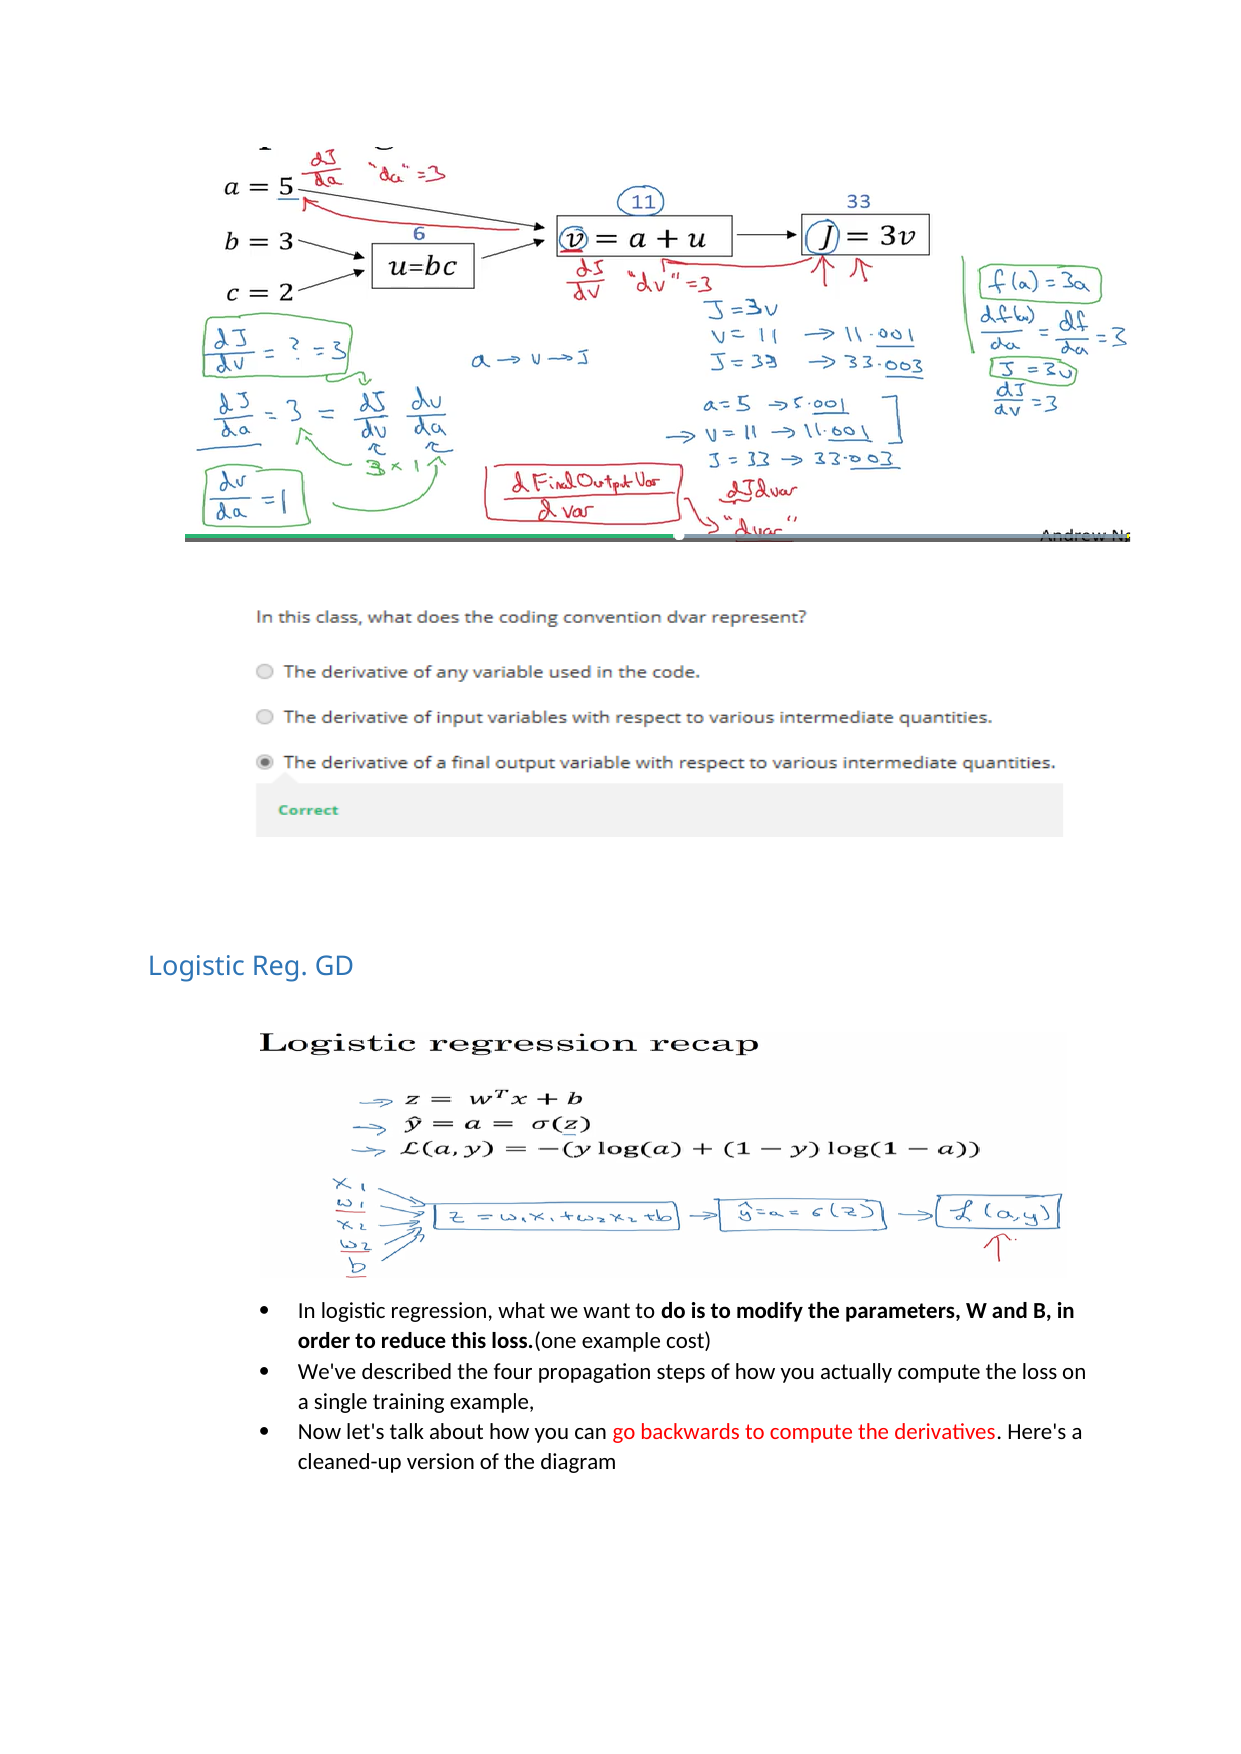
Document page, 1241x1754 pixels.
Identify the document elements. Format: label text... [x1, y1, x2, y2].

picture [222, 590, 1064, 837]
subtitle Logistic Reg. GD [148, 946, 1093, 983]
list Now let's talk about how you can go backwards to compute the derivatives. Here's a cleaned-up version of the diagram [260, 1417, 1093, 1476]
picture [185, 147, 1130, 542]
list We've described the four propagation steps of how you actually compute the loss on a single training example, [260, 1357, 1093, 1415]
picture [260, 1032, 1067, 1278]
list In logistic regression, what we want to do is to modify the parameters, W and B, in order to reduce this loss.(one example cost) [260, 1296, 1093, 1355]
